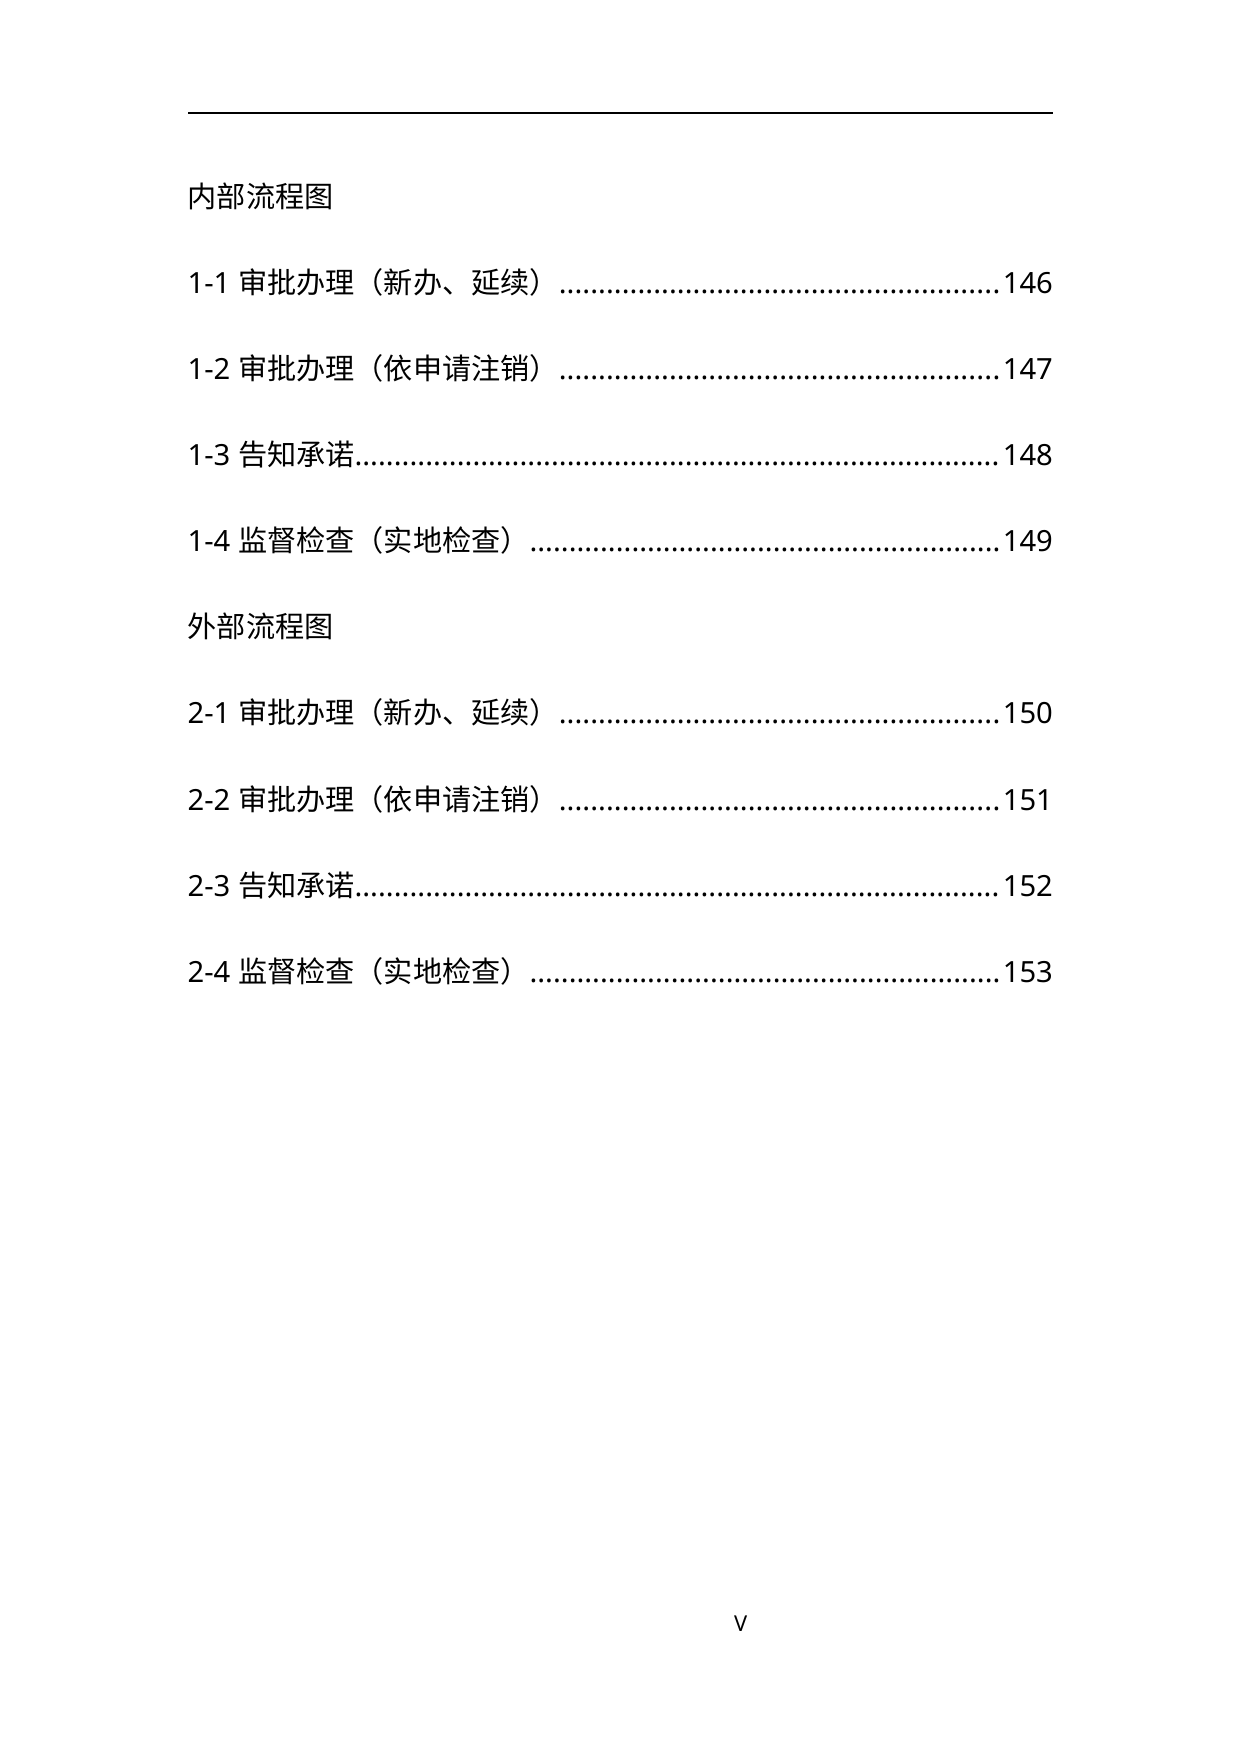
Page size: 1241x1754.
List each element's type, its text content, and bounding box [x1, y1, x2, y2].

text 1-4 监督检查（实地检查） 149 [187, 507, 1053, 572]
text 1-2 审批办理（依申请注销） 147 [187, 334, 1053, 399]
text 内部流程图 [187, 162, 1053, 227]
text 1-3 告知承诺 148 [187, 420, 1053, 485]
text 1-1 审批办理（新办、延续） 146 [187, 248, 1053, 313]
text 外部流程图 [187, 593, 1053, 658]
text 2-3 告知承诺 152 [187, 851, 1053, 916]
text 2-1 审批办理（新办、延续） 150 [187, 679, 1053, 744]
text 2-2 审批办理（依申请注销） 151 [187, 765, 1053, 830]
text 2-4 监督检查（实地检查） 153 [187, 937, 1053, 1002]
